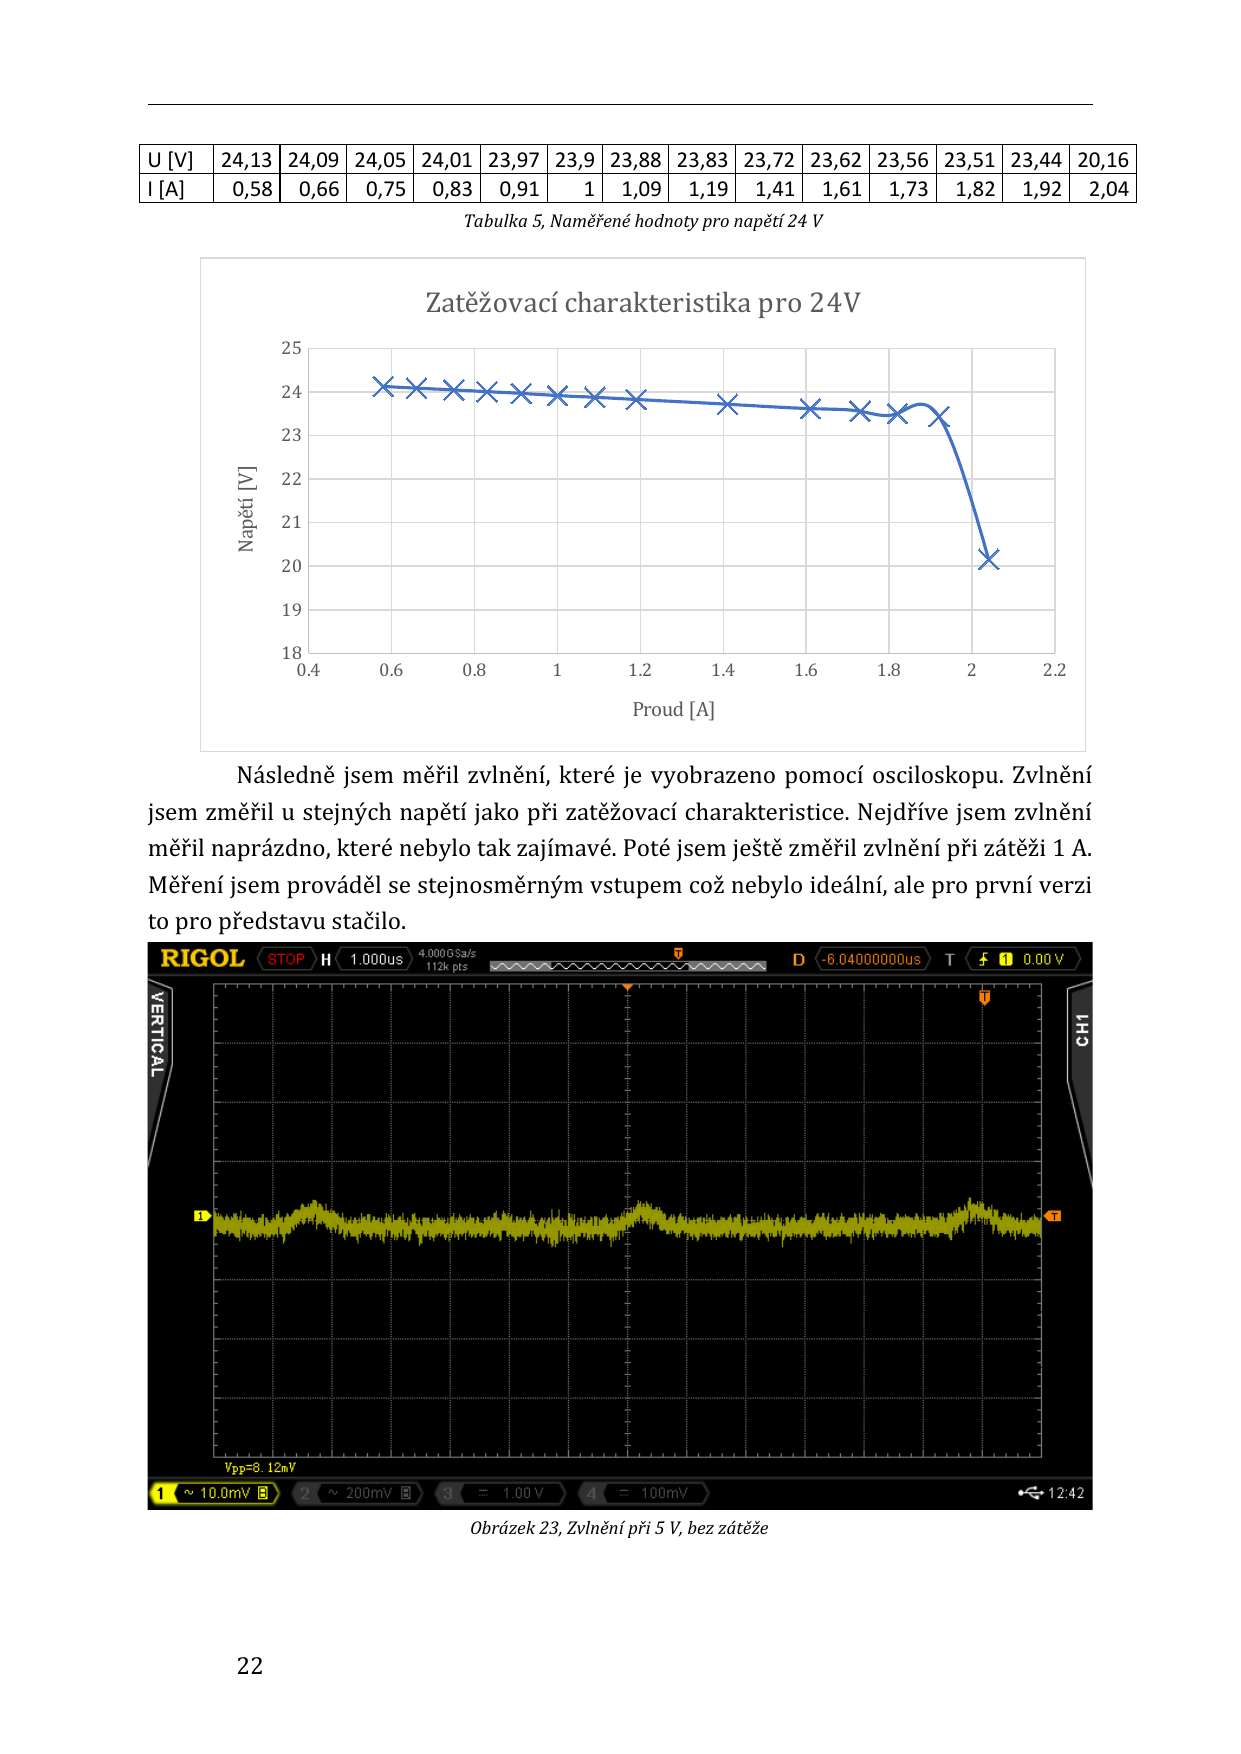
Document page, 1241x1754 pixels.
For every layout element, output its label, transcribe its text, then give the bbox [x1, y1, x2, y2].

table_header 24,09 [281, 145, 346, 173]
table_header 24,05 [347, 145, 413, 173]
table_cell 1,82 [937, 174, 1002, 202]
text Následně jsem měřil zvlnění, které je vyobrazeno pomocí osciloskopu. Zvlnění jsem změřil u stejných napětí jako při zatěžovací charakteristice. Nejdříve jsem zvlnění měřil naprázdno, které nebylo tak zajímavé. Poté jsem ještě změřil zvlnění při zátěži 1 A. Měření jsem prováděl se stejnosměrným vstupem což nebylo ideální, ale pro první verzi to pro představu stačilo. [148, 283, 1093, 935]
table_header 20,16 [1070, 145, 1136, 173]
table_header 23,72 [736, 145, 802, 173]
table_header 23,44 [1003, 145, 1069, 173]
table_header 23,9 [548, 145, 602, 173]
table_cell 1 [548, 174, 602, 202]
table_header 23,97 [481, 145, 547, 173]
table_cell 1,19 [669, 174, 735, 202]
table_cell I [A] [140, 174, 213, 202]
table_cell 1,92 [1003, 174, 1069, 202]
table_cell 0,66 [281, 174, 346, 202]
table_cell 1,61 [803, 174, 869, 202]
table_cell 0,75 [347, 174, 413, 202]
table_header 23,56 [870, 145, 936, 173]
table_cell 2,04 [1070, 174, 1136, 202]
table_cell 1,73 [870, 174, 936, 202]
table_cell 1,41 [736, 174, 802, 202]
table_header 23,62 [803, 145, 869, 173]
table_header 24,01 [414, 145, 480, 173]
table_header U [V] [140, 145, 213, 173]
text Tabulka 5, Naměřené hodnoty pro napětí 24 V [463, 210, 824, 232]
table_header 23,51 [937, 145, 1002, 173]
table_cell 0,91 [481, 174, 547, 202]
table_header 24,13 [214, 145, 279, 173]
table_cell 0,83 [414, 174, 480, 202]
table_header 23,83 [669, 145, 735, 173]
table_cell 1,09 [603, 174, 668, 202]
table_header 23,88 [603, 145, 668, 173]
text Obrázek 23, Zvlnění při 5 V, bez zátěže [148, 1517, 1093, 1539]
table_cell 0,58 [214, 174, 279, 202]
